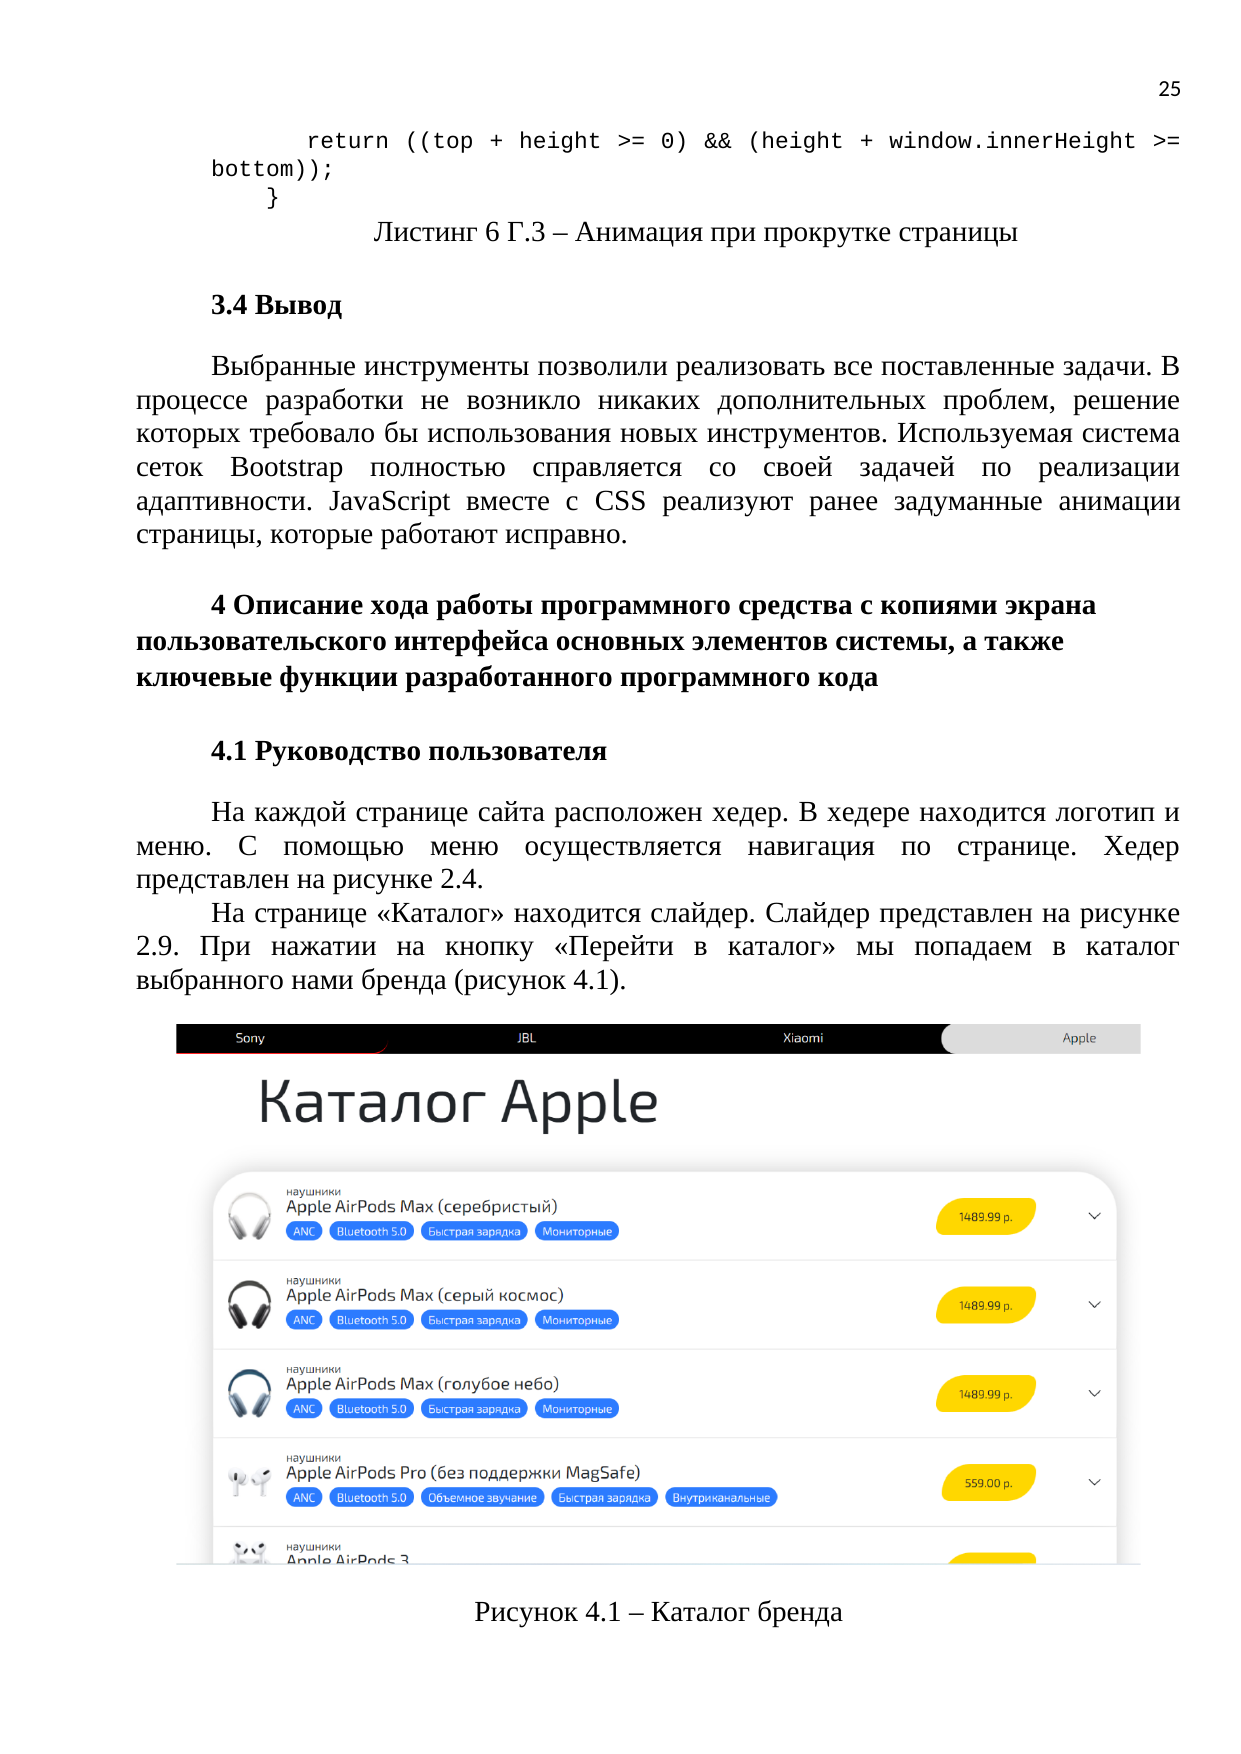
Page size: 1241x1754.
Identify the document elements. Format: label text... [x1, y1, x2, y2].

subtitle 3.4 Вывод [136, 287, 1181, 321]
text На странице «Каталог» находится слайдер. Слайдер представлен на рисунке 2.9. При нажатии на кнопку «Перейти в каталог» мы попадаем в каталог выбранного нами бренда (рисунок 4.1). [136, 895, 1181, 996]
subtitle 4.1 Руководство пользователя [136, 733, 1181, 767]
text Рисунок 4.1 – Каталог бренда [136, 1594, 1181, 1628]
text На каждой странице сайта расположен хедер. В хедере находится логотип и меню. С помощью меню осуществляется навигация по странице. Хедер представлен на рисунке 2.4. [136, 794, 1181, 895]
text return ((top + height >= 0) && (height + window.innerHeight >= bottom)); [211, 130, 1181, 184]
subtitle 4 Описание хода работы программного средства с копиями экрана пользовательского интерфейса основных элементов системы, а также ключевые функции разработанного программного кода [136, 587, 1181, 693]
text } [211, 186, 1181, 212]
picture [176, 1024, 1141, 1565]
text Листинг 6 Г.3 – Анимация при прокрутке страницы [211, 214, 1181, 247]
text Выбранные инструменты позволили реализовать все поставленные задачи. В процессе разработки не возникло никаких дополнительных проблем, решение которых требовало бы использования новых инструментов. Используемая система сеток Bootstrap полностью справляется со своей задачей по реализации адаптивности. JavaScript вместе с CSS реализуют ранее задуманные анимации страницы, которые работают исправно. [136, 348, 1181, 550]
